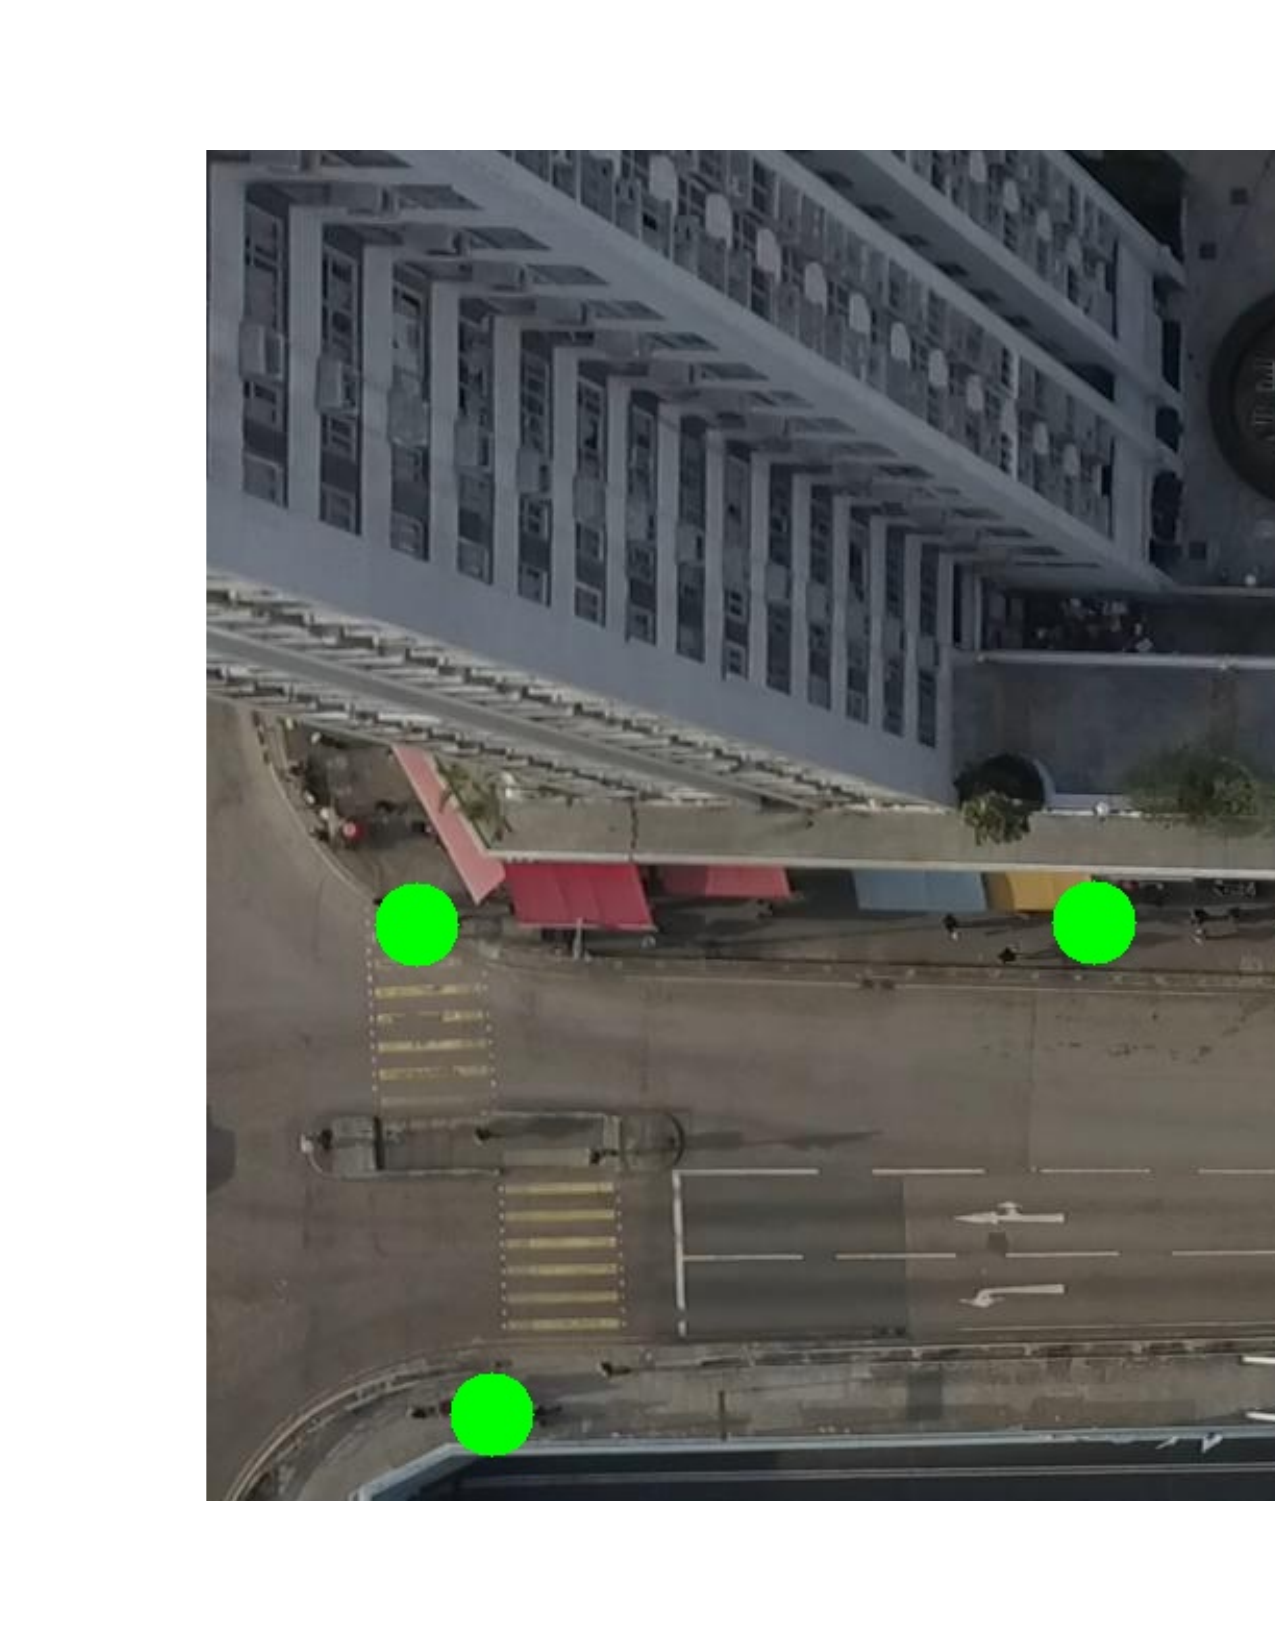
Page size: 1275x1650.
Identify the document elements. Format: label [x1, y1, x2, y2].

picture [206, 150, 1275, 1501]
